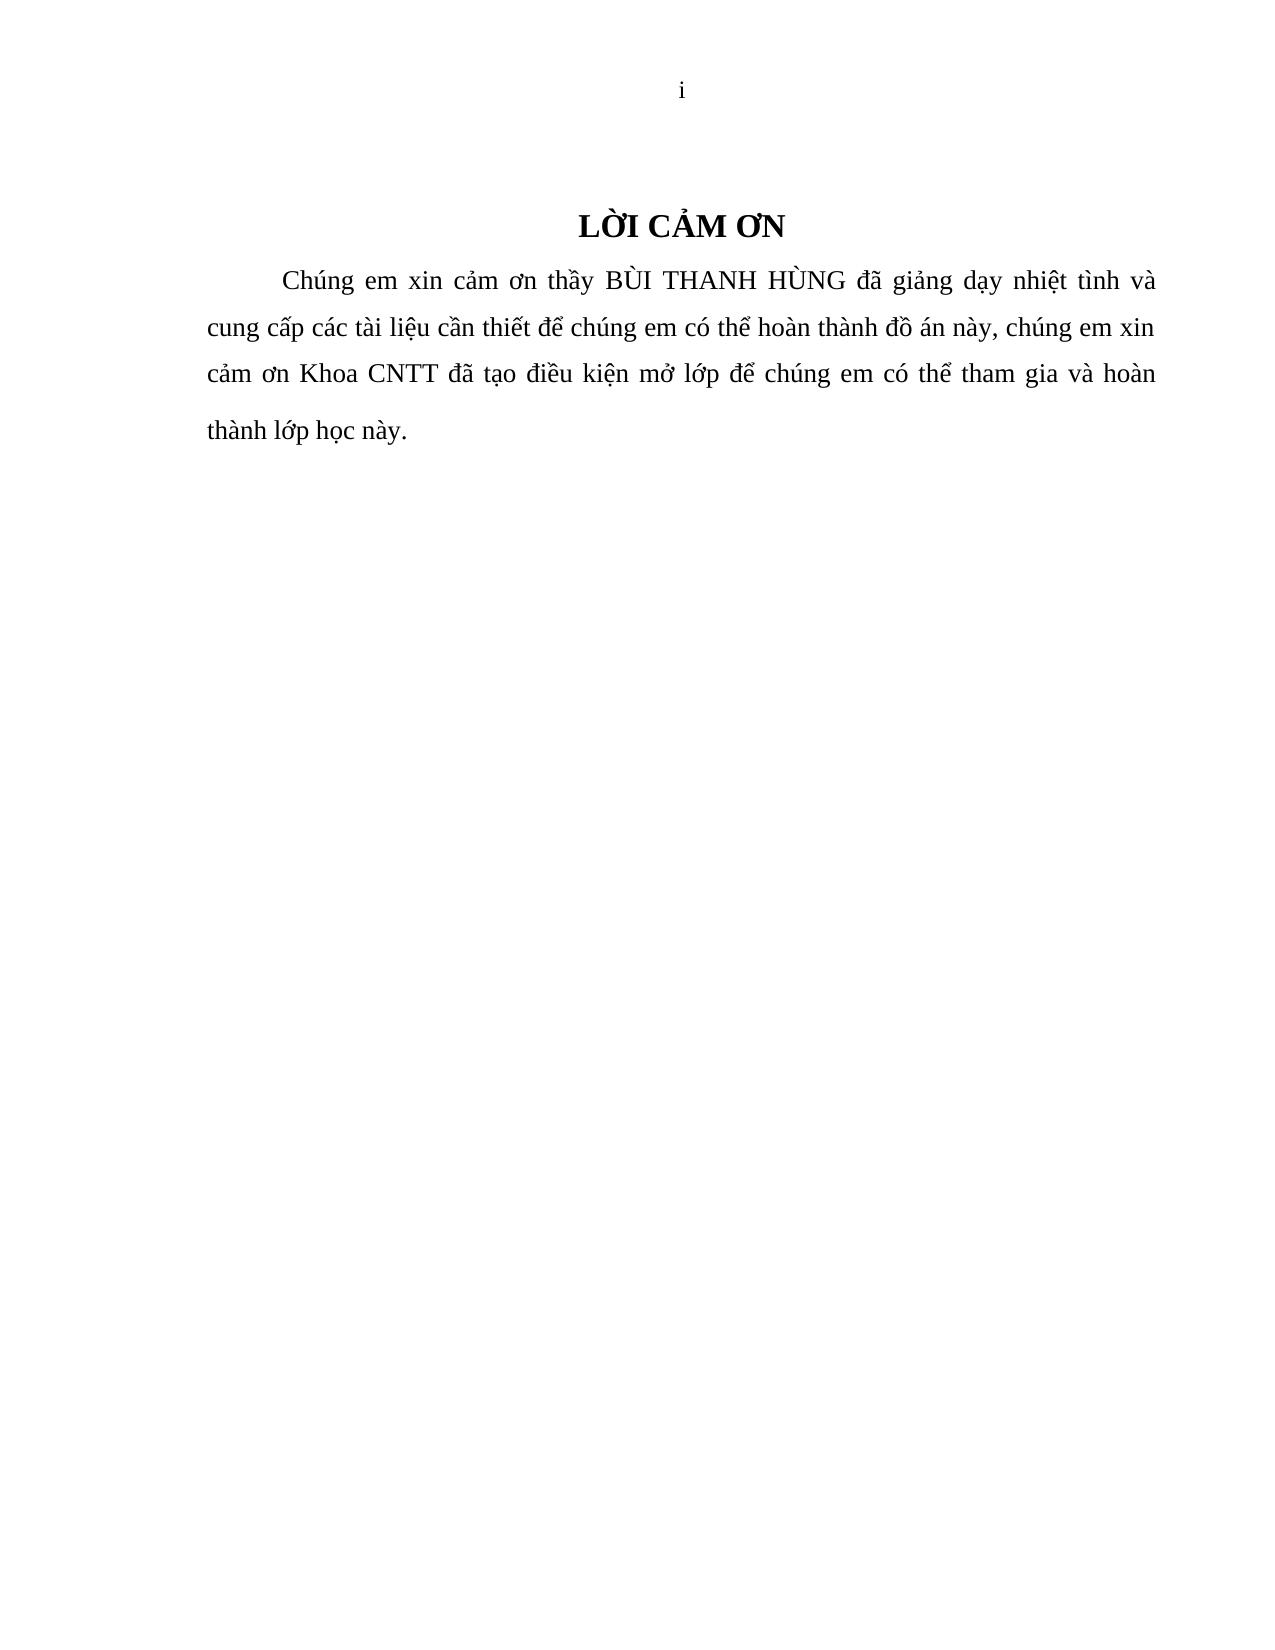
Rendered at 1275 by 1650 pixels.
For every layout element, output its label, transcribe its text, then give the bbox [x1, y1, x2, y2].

text LỜI CẢM ƠN [207, 207, 1157, 245]
text Chúng em xin cảm ơn thầy BÙI THANH HÙNG đã giảng dạy nhiệt tình và cung cấp các tài liệu cần thiết để chúng em có thể hoàn thành đồ án này, chúng em xin cảm ơn Khoa CNTT đã tạo điều kiện mở lớp để chúng em có thể tham gia và hoàn thành lớp học này. [207, 264, 1157, 446]
